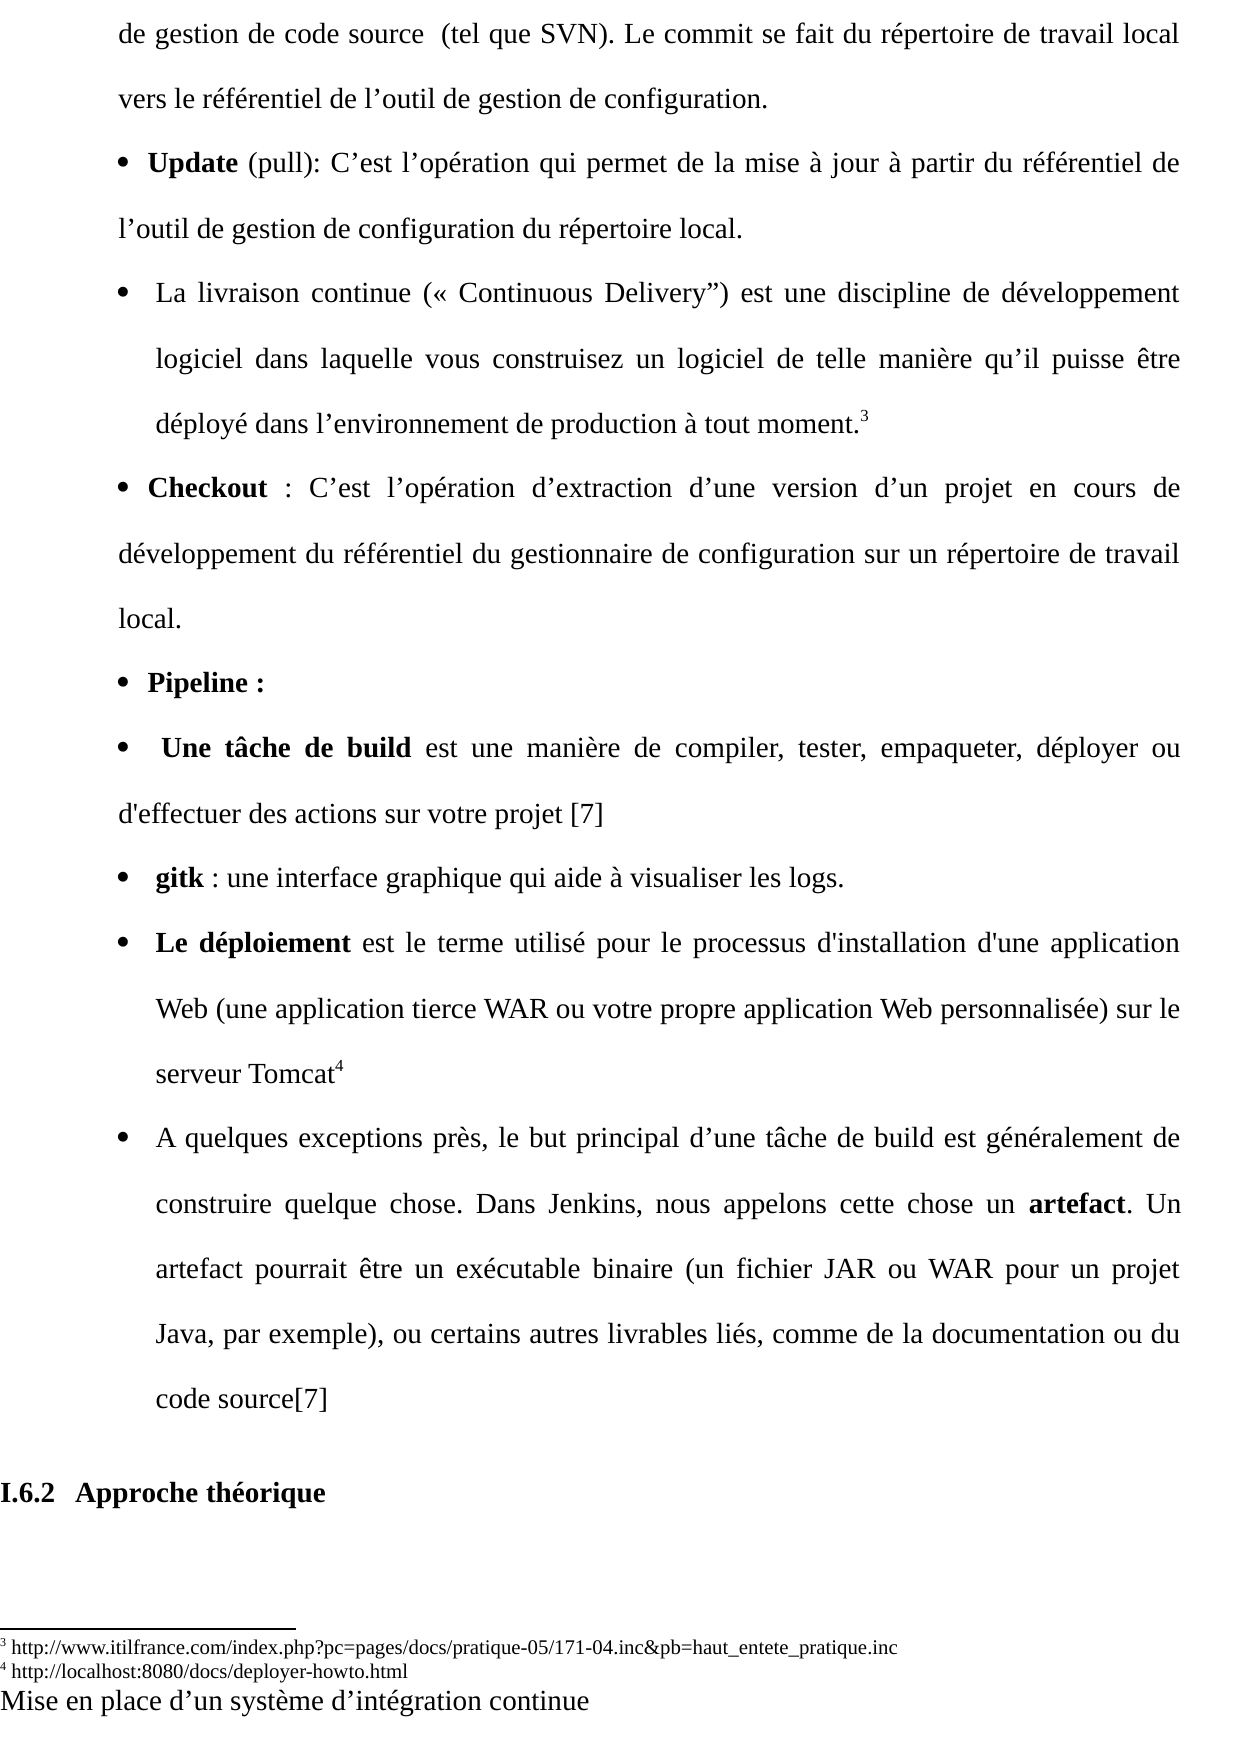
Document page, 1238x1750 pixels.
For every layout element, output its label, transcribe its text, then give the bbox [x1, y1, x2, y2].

list Le déploiement est le terme utilisé pour le processus d'installation d'une application Web (une application tierce WAR ou votre propre application Web personnalisée) sur le serveur Tomcat [118, 910, 1181, 1105]
list La livraison continue (« Continuous Delivery”) est une discipline de développement logiciel dans laquelle vous construisez un logiciel de telle manière qu’il puisse être déployé dans l’environnement de production à tout moment. [118, 260, 1181, 455]
list Update (pull): C’est l’opération qui permet de la mise à jour à partir du référentiel de l’outil de gestion de configuration du répertoire local. [118, 130, 1181, 260]
subtitle Approche théorique [0, 1459, 1181, 1524]
list A quelques exceptions près, le but principal d’une tâche de build est généralement de construire quelque chose. Dans Jenkins, nous appelons cette chose un artefact. Un artefact pourrait être un exécutable binaire (un fichier JAR ou WAR pour un projet Java, par exemple), ou certains autres livrables liés, comme de la documentation ou du code source[7] [118, 1105, 1181, 1430]
list Pipeline : [118, 650, 1181, 715]
list Une tâche de build est une manière de compiler, tester, empaqueter, déployer ou d'effectuer des actions sur votre projet [7] [118, 715, 1181, 845]
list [118, 0, 1181, 130]
list Checkout : C’est l’opération d’extraction d’une version d’un projet en cours de développement du référentiel du gestionnaire de configuration sur un répertoire de travail local. [118, 455, 1181, 650]
list gitk : une interface graphique qui aide à visualiser les logs. [118, 845, 1181, 910]
